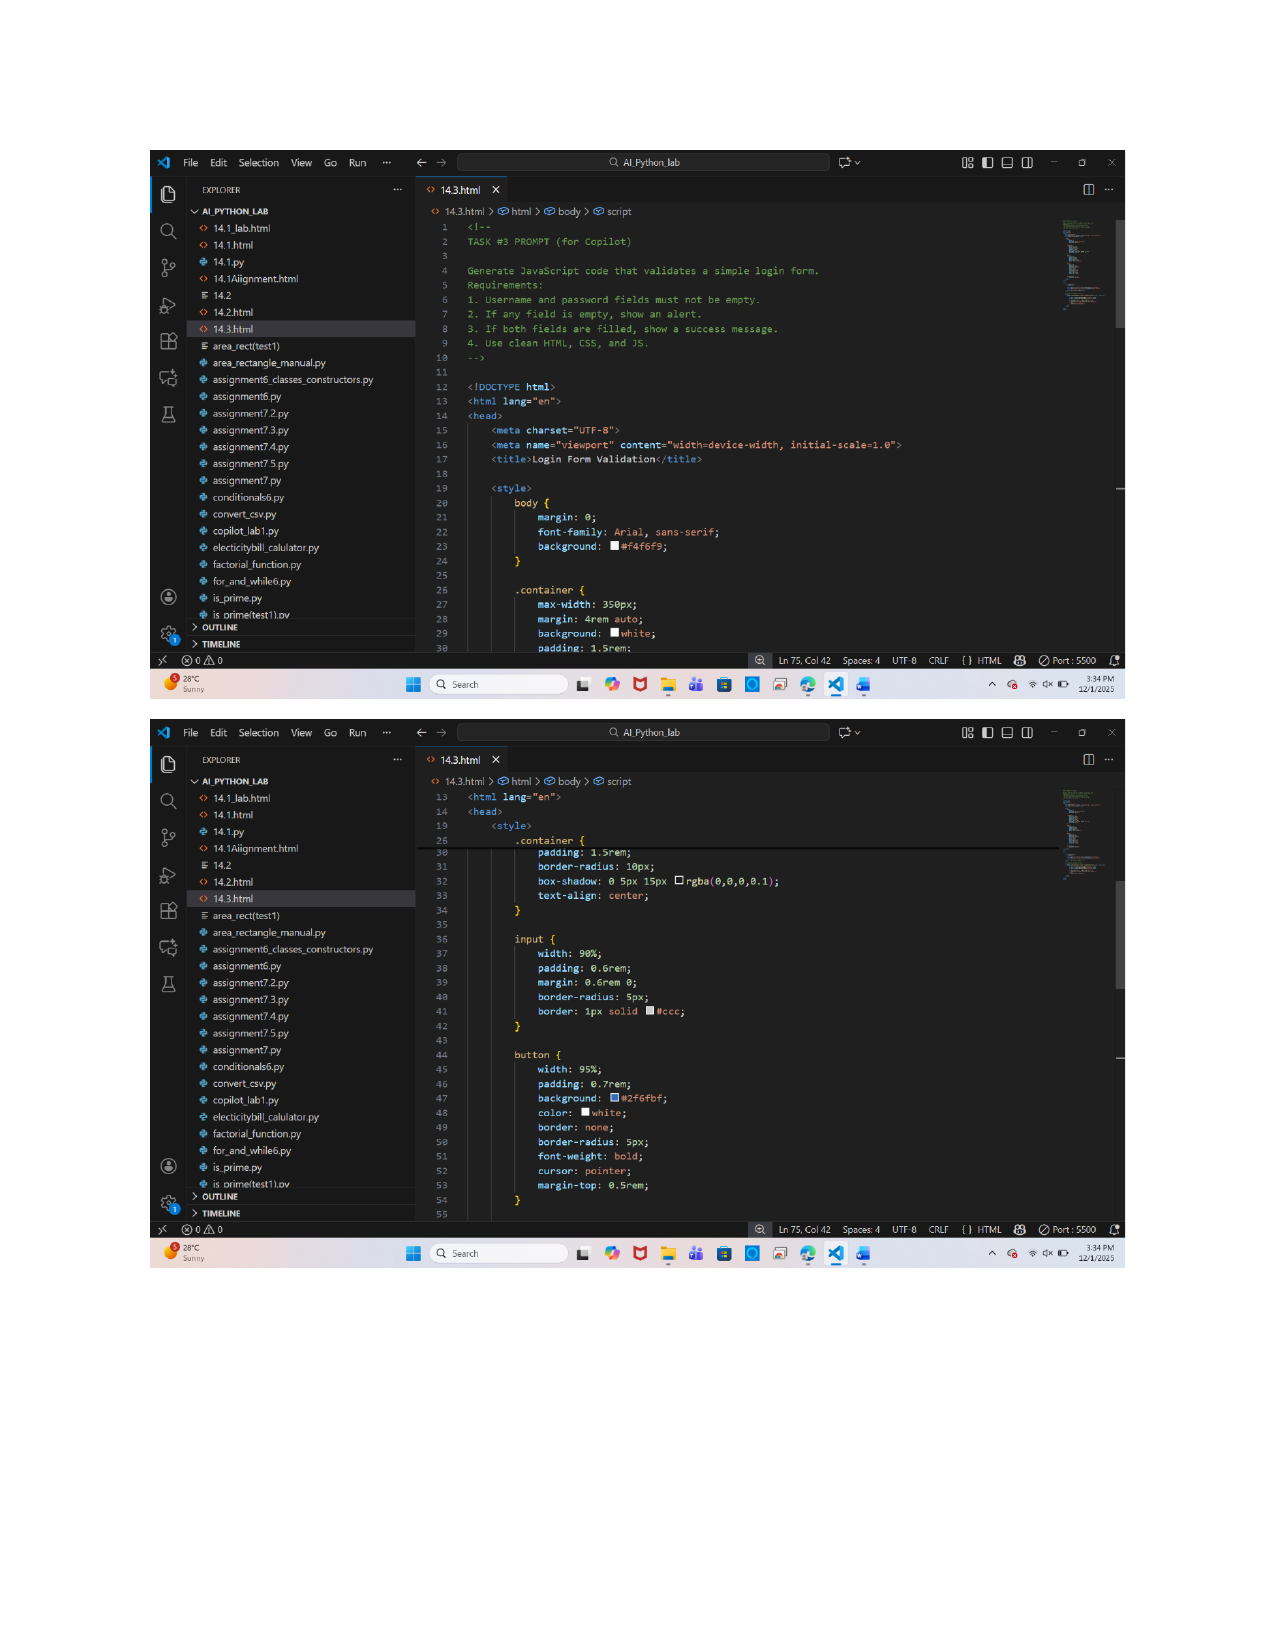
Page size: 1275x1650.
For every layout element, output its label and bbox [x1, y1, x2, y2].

picture [150, 719, 1125, 1268]
picture [150, 150, 1125, 699]
